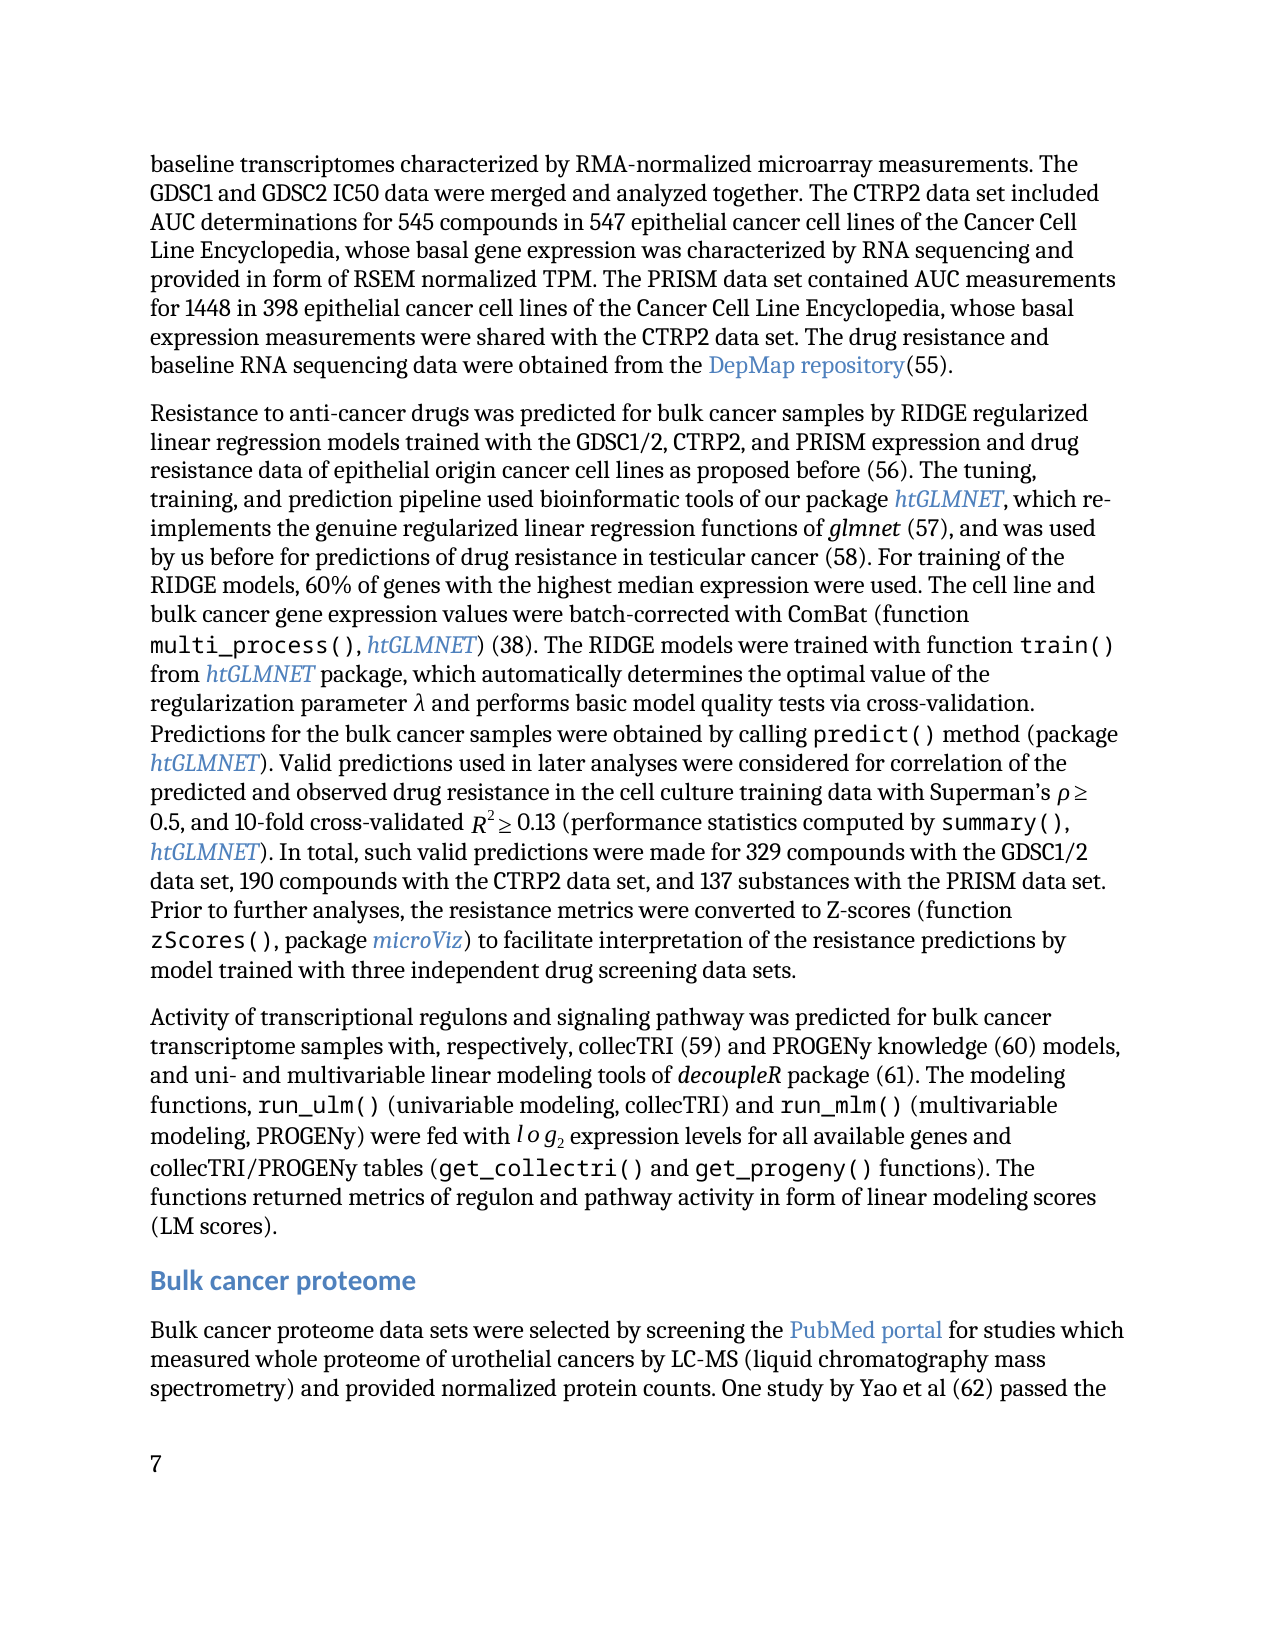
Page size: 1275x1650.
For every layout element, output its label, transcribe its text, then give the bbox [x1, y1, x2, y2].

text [150, 1316, 1125, 1402]
text Resistance to anti-cancer drugs was predicted for bulk cancer samples by RIDGE regularized linear regression models trained with the GDSC1/2, CTRP2, and PRISM expression and drug resistance data of epithelial origin cancer cell lines as proposed before (56). The tuning, training, and prediction pipeline used bioinformatic tools of our package htGLMNET, which re-implements the genuine regularized linear regression functions of glmnet (57), and was used by us before for predictions of drug resistance in testicular cancer (58). For training of the RIDGE models, 60% of genes with the highest median expression were used. The cell line and bulk cancer gene expression values were batch-corrected with ComBat (function multi_process(), htGLMNET) (38). The RIDGE models were trained with function train() from htGLMNET package, which automatically determines the optimal value of the regularization parameter and performs basic model quality tests via cross-validation. Predictions for the bulk cancer samples were obtained by calling predict() method (package htGLMNET). Valid predictions used in later analyses were considered for correlation of the predicted and observed drug resistance in the cell culture training data with Superman’s 0.5, and 10-fold cross-validated 0.13 (performance statistics computed by summary(), htGLMNET). In total, such valid predictions were made for 329 compounds with the GDSC1/2 data set, 190 compounds with the CTRP2 data set, and 137 substances with the PRISM data set. Prior to further analyses, the resistance metrics were converted to Z-scores (function zScores(), package microViz) to facilitate interpretation of the resistance predictions by model trained with three independent drug screening data sets. [150, 399, 1125, 984]
subtitle Bulk cancer proteome [150, 1262, 1125, 1297]
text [150, 150, 1125, 380]
text Activity of transcriptional regulons and signaling pathway was predicted for bulk cancer transcriptome samples with, respectively, collecTRI (59) and PROGENy knowledge (60) models, and uni- and multivariable linear modeling tools of decoupleR package (61). The modeling functions, run_ulm() (univariable modeling, collecTRI) and run_mlm() (multivariable modeling, PROGENy) were fed with expression levels for all available genes and collecTRI/PROGENy tables (get_collectri() and get_progeny() functions). The functions returned metrics of regulon and pathway activity in form of linear modeling scores (LM scores). [150, 1003, 1125, 1241]
